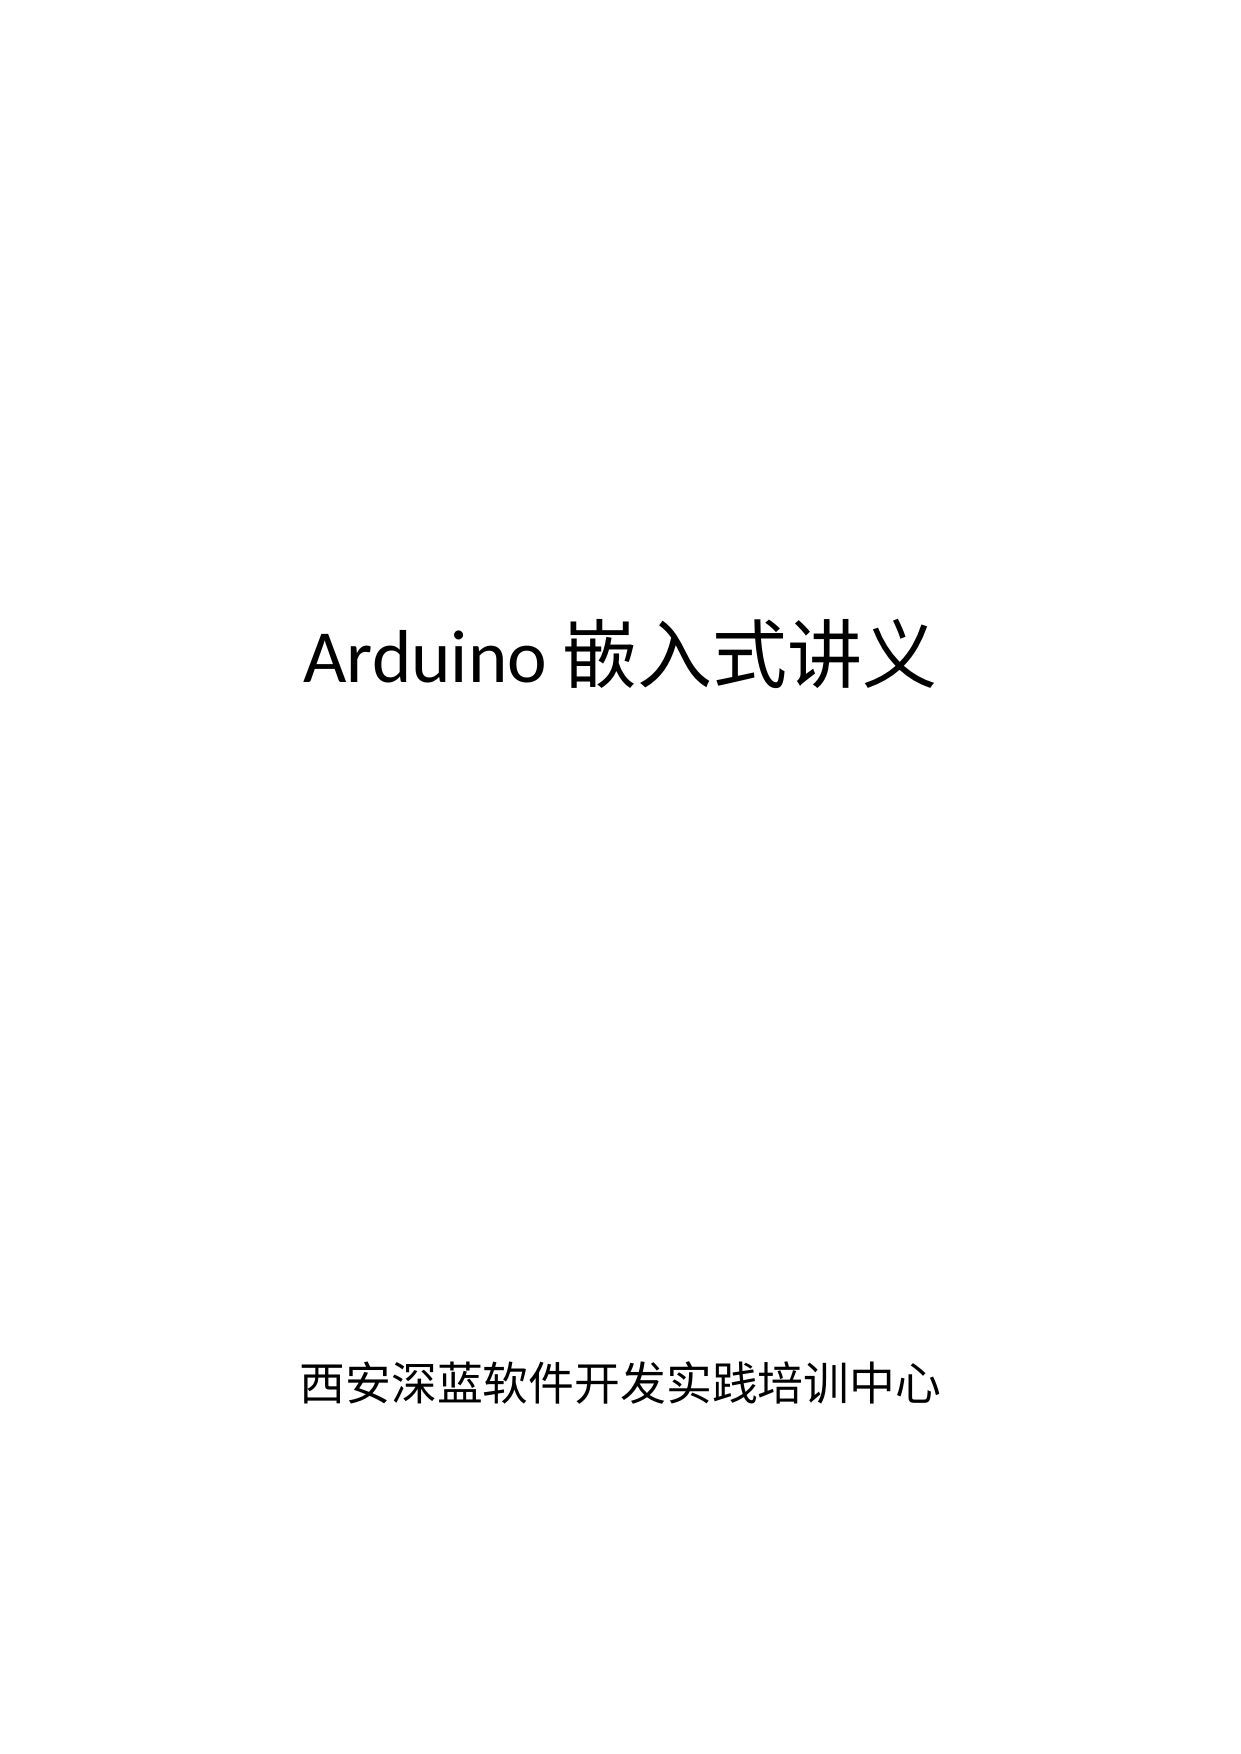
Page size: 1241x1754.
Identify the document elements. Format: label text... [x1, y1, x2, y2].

text 西安深蓝软件开发实践培训中心 [187, 1332, 1053, 1429]
text Arduino嵌入式讲义 [187, 584, 1053, 714]
